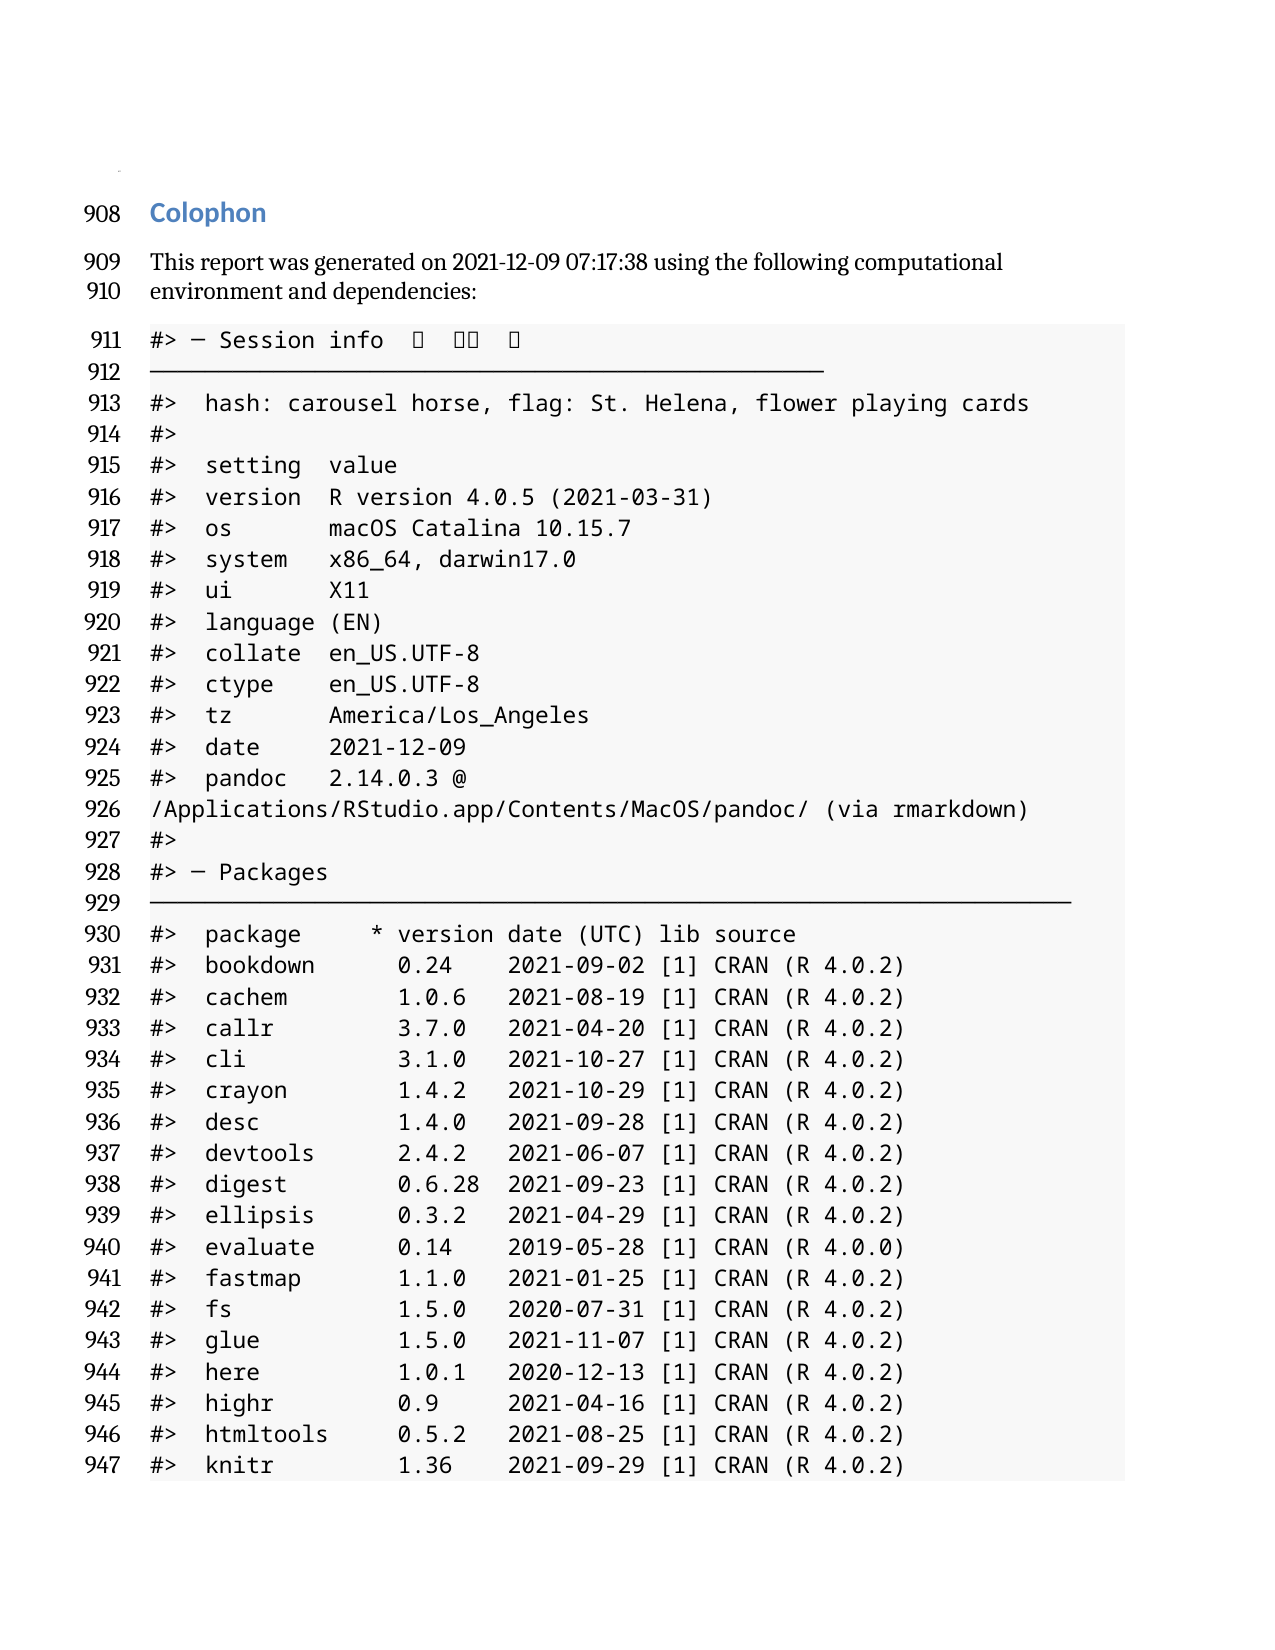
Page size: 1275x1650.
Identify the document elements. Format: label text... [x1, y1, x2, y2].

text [150, 324, 1125, 1481]
subtitle Colophon [150, 194, 1125, 229]
text This report was generated on 2021-12-09 07:17:38 using the following computational environment and dependencies: [150, 248, 1125, 306]
